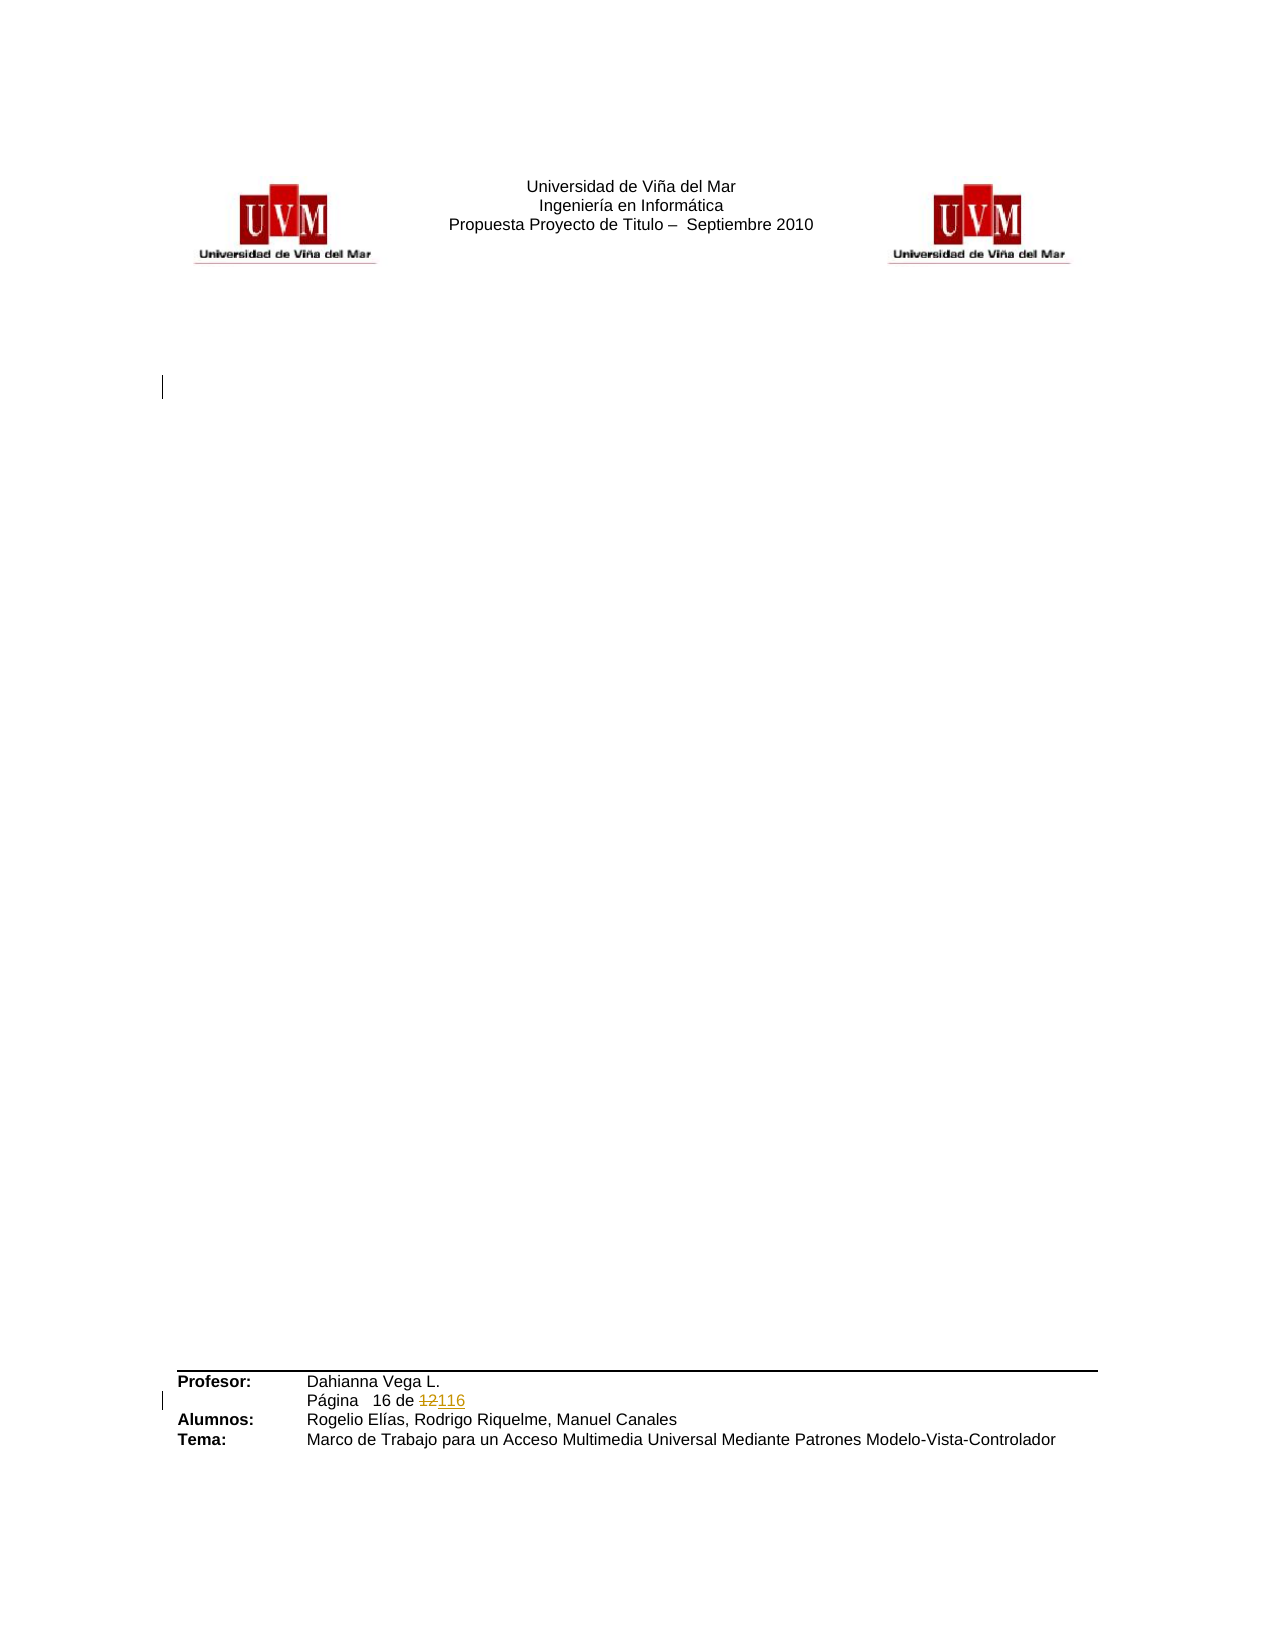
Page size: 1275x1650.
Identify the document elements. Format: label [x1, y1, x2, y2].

picture [871, 176, 1084, 267]
picture [177, 176, 390, 267]
